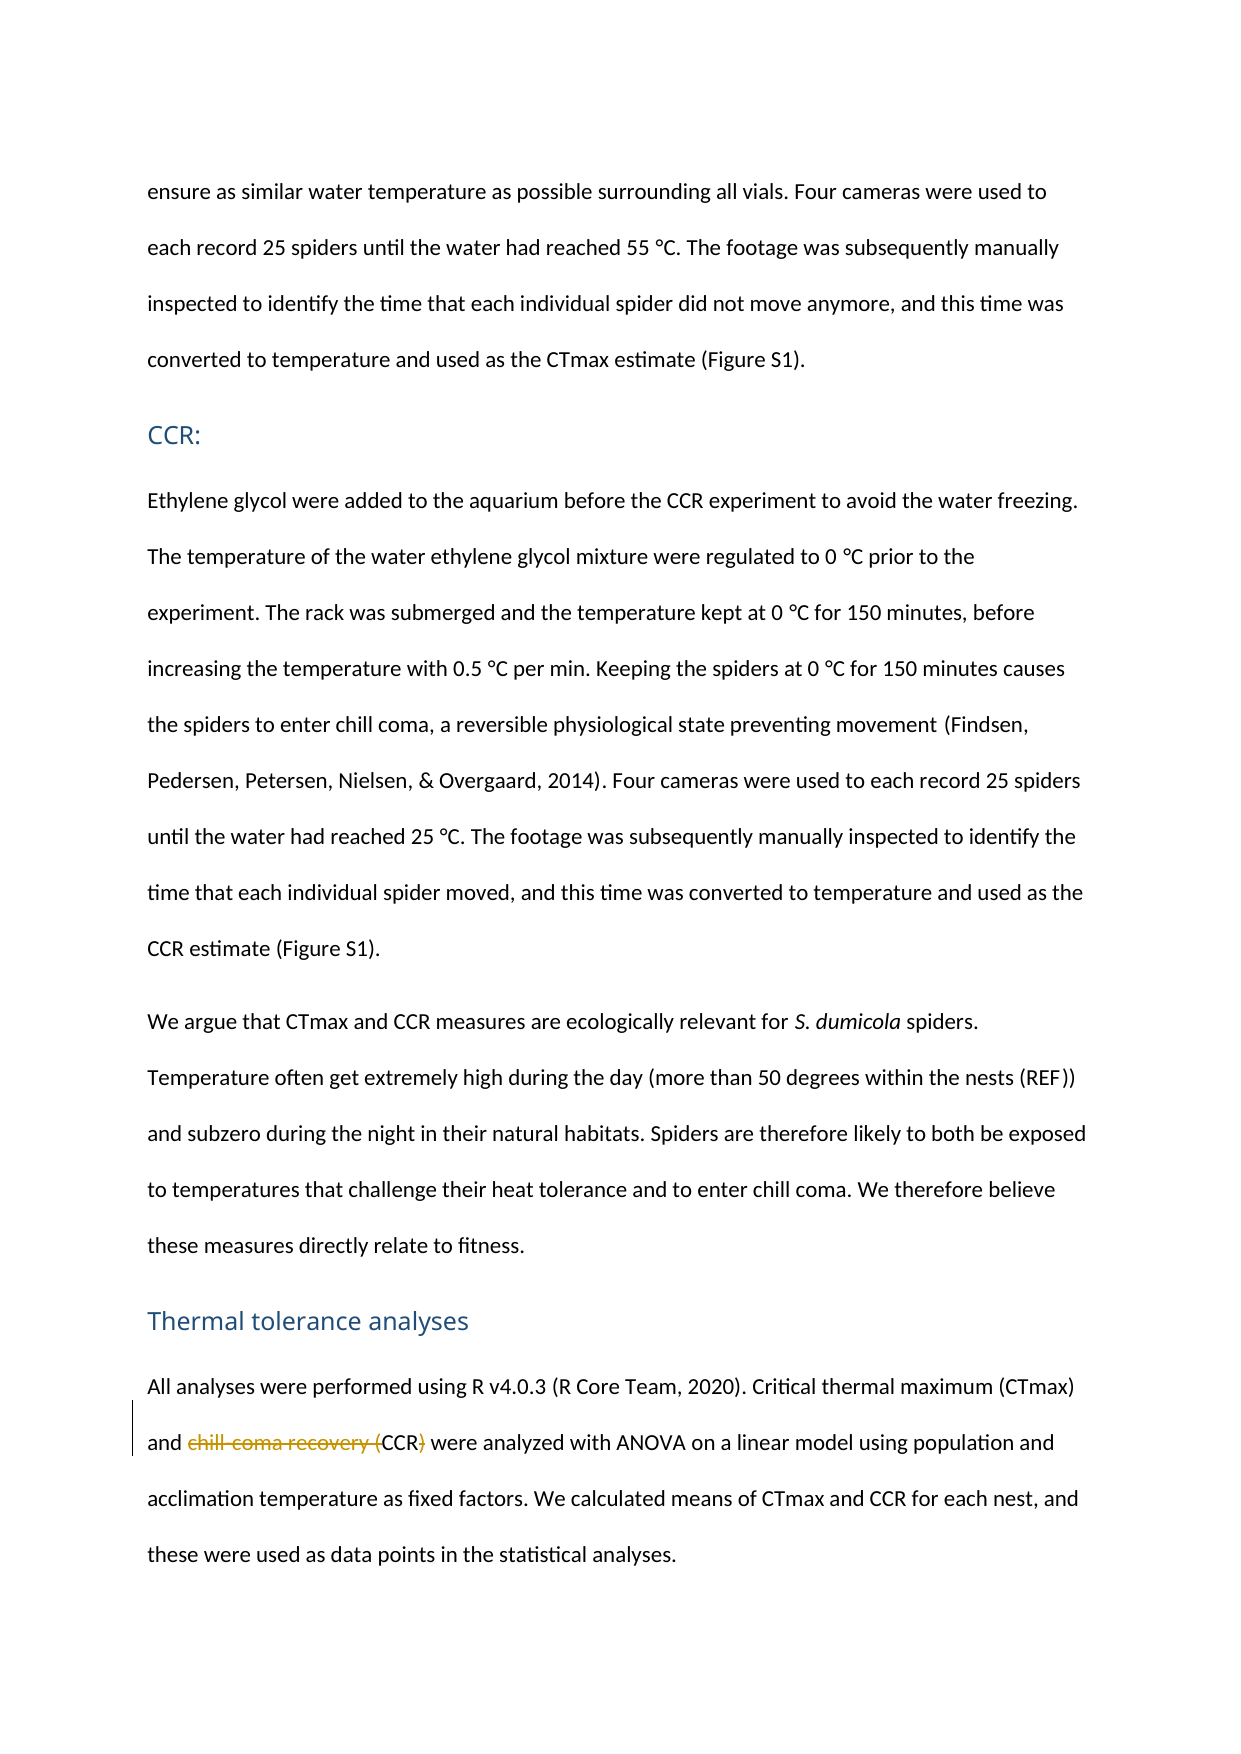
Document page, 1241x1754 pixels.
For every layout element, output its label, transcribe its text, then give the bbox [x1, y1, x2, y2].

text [147, 177, 1093, 373]
text All analyses were performed using R v4.0.3 (R Core Team, 2020). Critical thermal maximum (CTmax) and CCR were analyzed with ANOVA on a linear model using population and acclimation temperature as fixed factors. We calculated means of CTmax and CCR for each nest, and these were used as data points in the statistical analyses. [147, 1372, 1093, 1568]
text Ethylene glycol were added to the aquarium before the CCR experiment to avoid the water freezing. The temperature of the water ethylene glycol mixture were regulated to 0 °C prior to the experiment. The rack was submerged and the temperature kept at 0 °C for 150 minutes, before increasing the temperature with 0.5 °C per min. Keeping the spiders at 0 °C for 150 minutes causes the spiders to enter chill coma, a reversible physiological state preventing movement (Findsen, Pedersen, Petersen, Nielsen, & Overgaard, 2014). Four cameras were used to each record 25 spiders until the water had reached 25 °C. The footage was subsequently manually inspected to identify the time that each individual spider moved, and this time was converted to temperature and used as the CCR estimate (Figure S1). [147, 486, 1093, 962]
subtitle CCR: [147, 418, 1093, 452]
subtitle Thermal tolerance analyses [147, 1304, 1093, 1338]
text We argue that CTmax and CCR measures are ecologically relevant for S. dumicola spiders. Temperature often get extremely high during the day (more than 50 degrees within the nests (REF)) and subzero during the night in their natural habitats. Spiders are therefore likely to both be exposed to temperatures that challenge their heat tolerance and to enter chill coma. We therefore believe these measures directly relate to fitness. [147, 1007, 1093, 1259]
